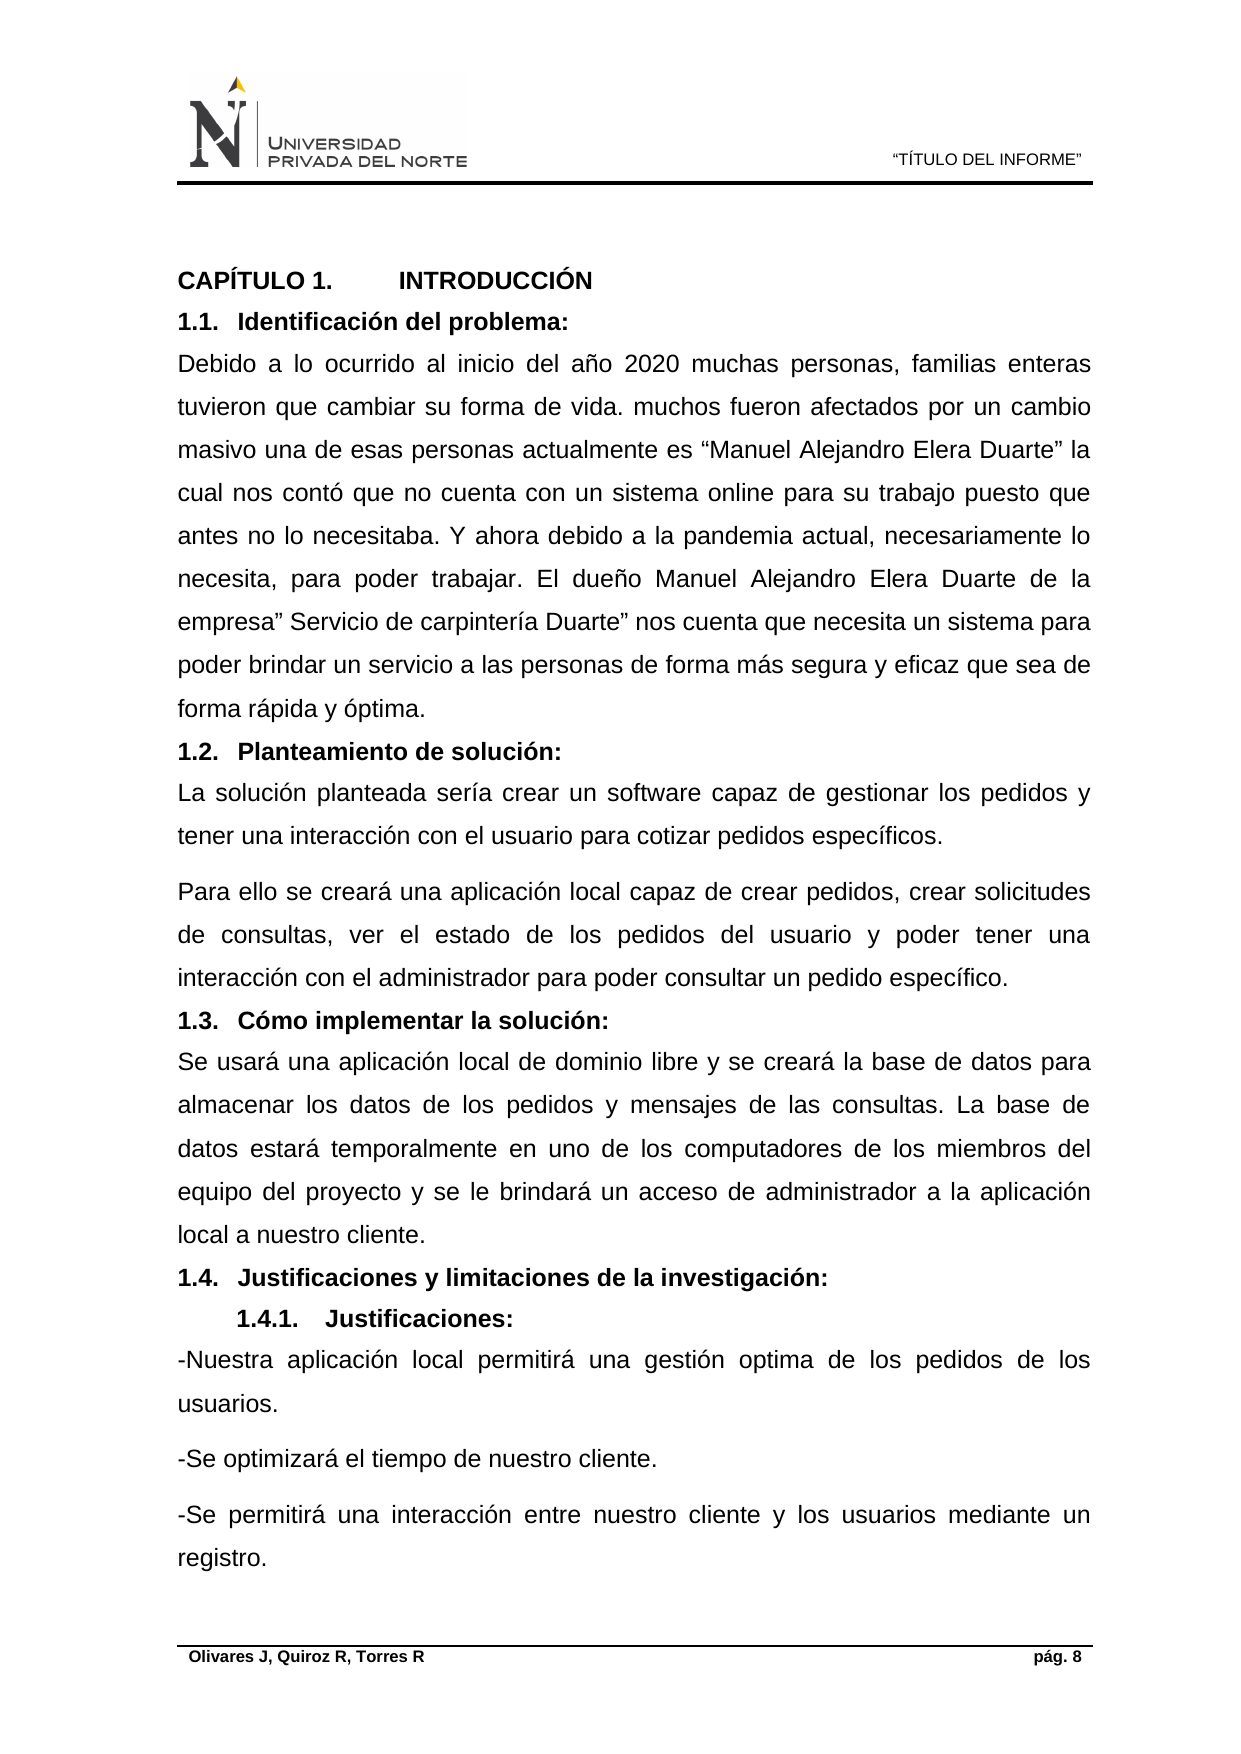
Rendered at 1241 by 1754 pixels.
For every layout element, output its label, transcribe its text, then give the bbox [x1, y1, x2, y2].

subtitle Cómo implementar la solución: [177, 1006, 1092, 1035]
subtitle Justificaciones: [236, 1304, 1092, 1333]
text -Se optimizará el tiempo de nuestro cliente. [177, 1444, 1092, 1473]
subtitle Justificaciones y limitaciones de la investigación: [177, 1263, 1092, 1292]
text Se usará una aplicación local de dominio libre y se creará la base de datos para almacenar los datos de los pedidos y mensajes de las consultas. La base de datos estará temporalmente en uno de los computadores de los miembros del equipo del proyecto y se le brindará un acceso de administrador a la aplicación local a nuestro cliente. [177, 1047, 1092, 1248]
text -Se permitirá una interacción entre nuestro cliente y los usuarios mediante un registro. [177, 1500, 1092, 1572]
picture [188, 73, 469, 169]
text -Nuestra aplicación local permitirá una gestión optima de los pedidos de los usuarios. [177, 1345, 1092, 1417]
text La solución planteada sería crear un software capaz de gestionar los pedidos y tener una interacción con el usuario para cotizar pedidos específicos. [177, 778, 1092, 850]
subtitle INTRODUCCIÓN [177, 266, 1092, 295]
text Debido a lo ocurrido al inicio del año 2020 muchas personas, familias enteras tuvieron que cambiar su forma de vida. muchos fueron afectados por un cambio masivo una de esas personas actualmente es “Manuel Alejandro Elera Duarte” la cual nos contó que no cuenta con un sistema online para su trabajo puesto que antes no lo necesitaba. Y ahora debido a la pandemia actual, necesariamente lo necesita, para poder trabajar. El dueño Manuel Alejandro Elera Duarte de la empresa” Servicio de carpintería Duarte” nos cuenta que necesita un sistema para poder brindar un servicio a las personas de forma más segura y eficaz que sea de forma rápida y óptima. [177, 348, 1092, 722]
subtitle Planteamiento de solución: [177, 737, 1092, 765]
text Para ello se creará una aplicación local capaz de crear pedidos, crear solicitudes de consultas, ver el estado de los pedidos del usuario y poder tener una interacción con el administrador para poder consultar un pedido específico. [177, 877, 1092, 992]
subtitle Identificación del problema: [177, 307, 1092, 336]
